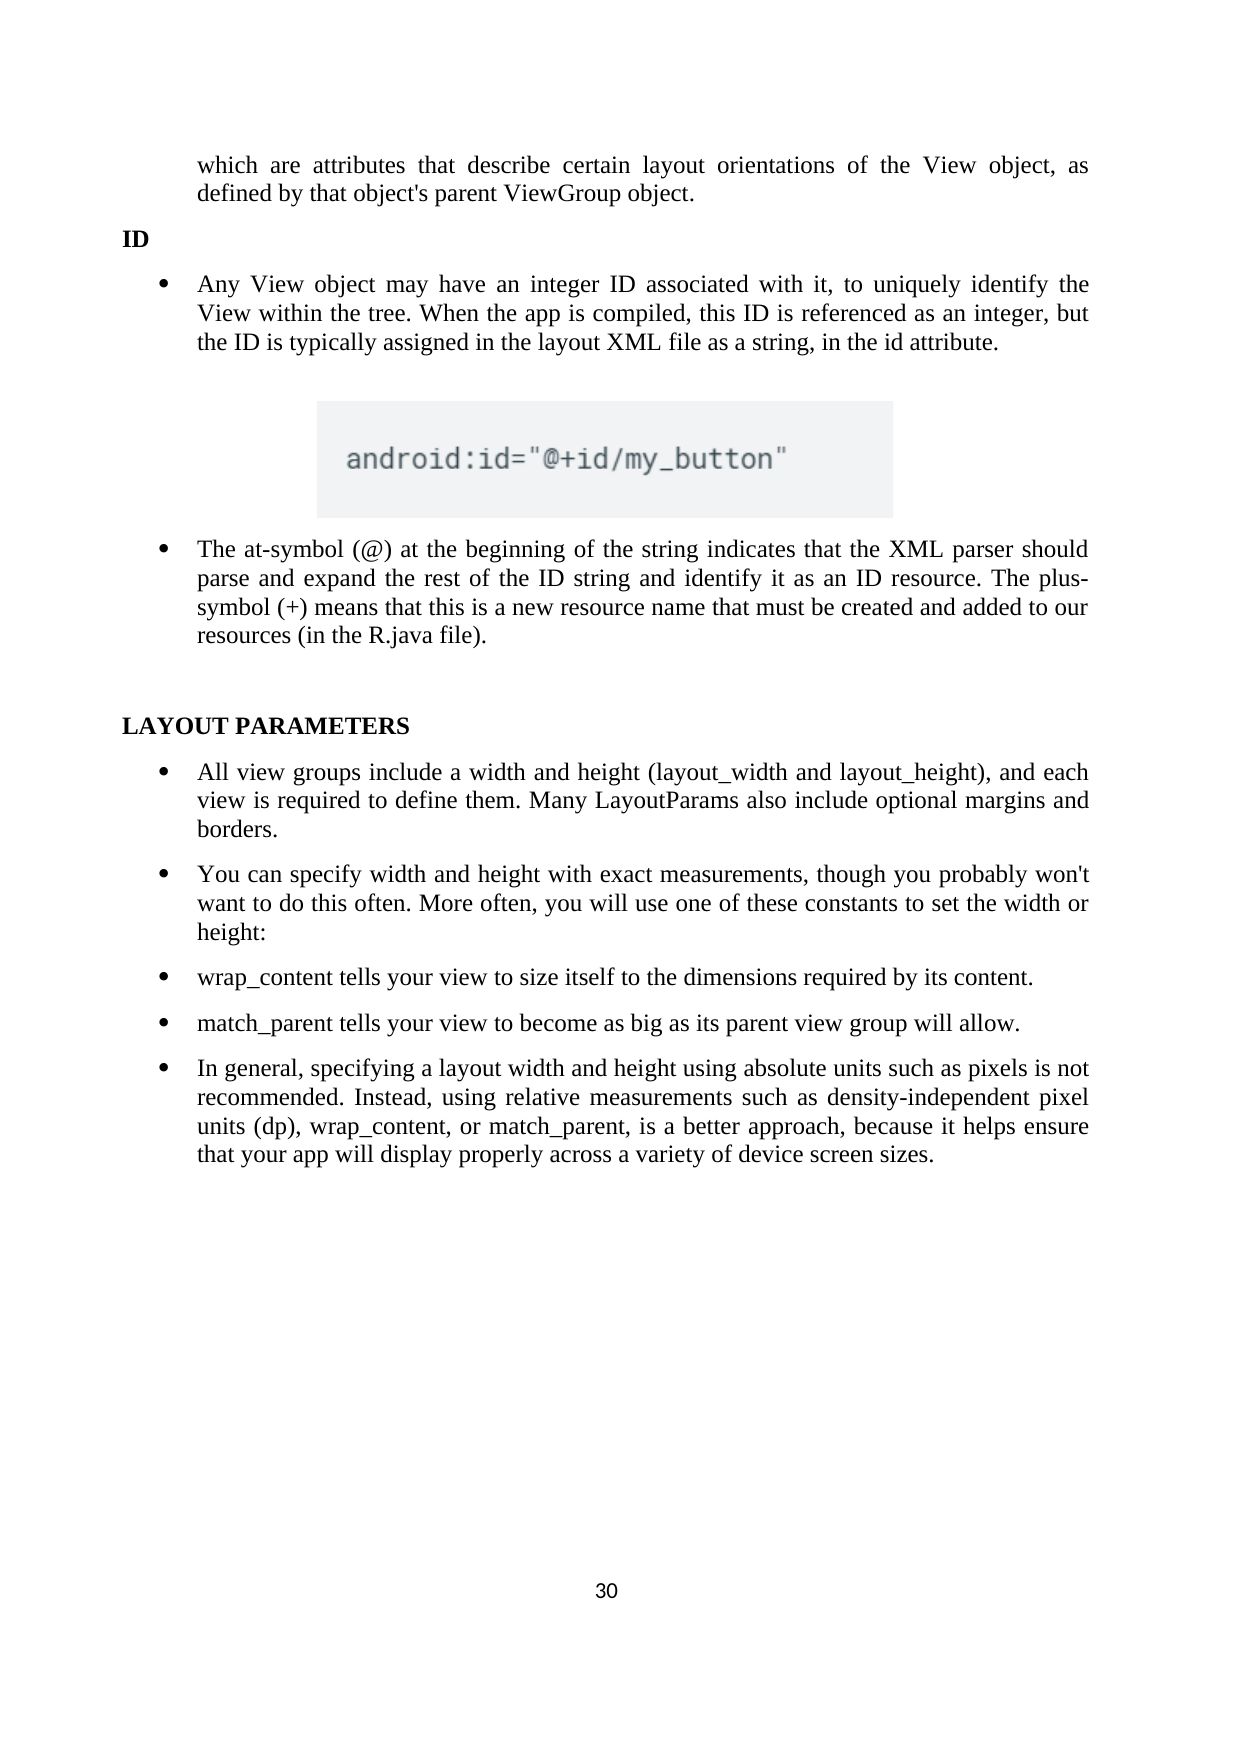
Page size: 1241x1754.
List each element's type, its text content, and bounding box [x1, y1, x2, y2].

list Any View object may have an integer ID associated with it, to uniquely identify the View within the tree. When the app is compiled, this ID is referenced as an integer, but the ID is typically assigned in the layout XML file as a string, in the id attribute. [159, 269, 1090, 356]
list match_parent tells your view to become as big as its parent view group will allow. [159, 1008, 1090, 1037]
picture [316, 401, 894, 518]
list You can specify width and height with exact measurements, though you probably won't want to do this often. More often, you will use one of these constants to set the width or height: [159, 859, 1090, 946]
list All view groups include a width and height (layout_width and layout_height), and each view is required to define them. Many LayoutParams also include optional margins and borders. [159, 757, 1090, 843]
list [159, 150, 1090, 207]
text LAYOUT PARAMETERS [122, 711, 1090, 740]
list wrap_content tells your view to size itself to the dimensions required by its content. [159, 962, 1090, 991]
text ID [122, 224, 1090, 253]
list In general, specifying a layout width and height using absolute units such as pixels is not recommended. Instead, using relative measurements such as density-independent pixel units (dp), wrap_content, or match_parent, is a better approach, because it helps ensure that your app will display properly across a variety of device screen sizes. [159, 1053, 1090, 1168]
